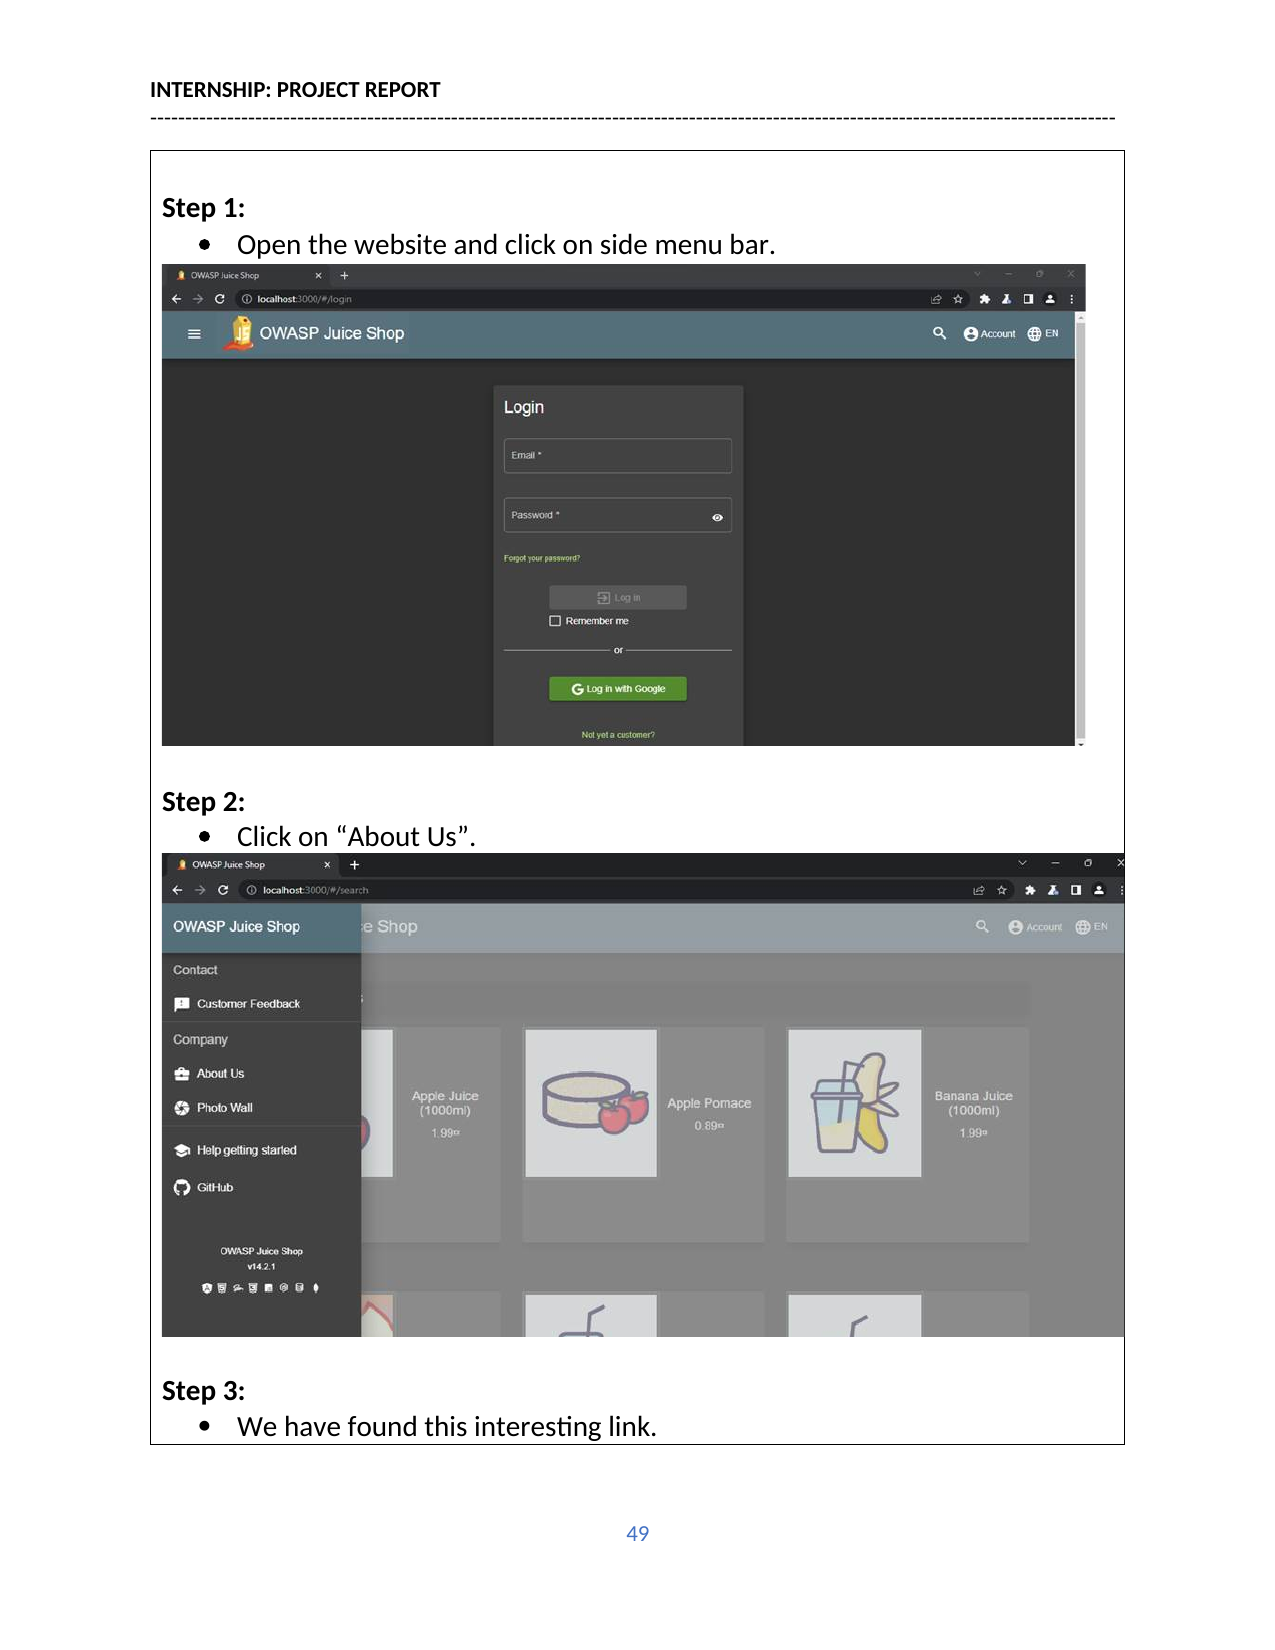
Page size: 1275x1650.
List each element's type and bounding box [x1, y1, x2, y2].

picture [161, 264, 1086, 746]
table_cell [151, 151, 1124, 1444]
picture [161, 853, 1125, 1337]
